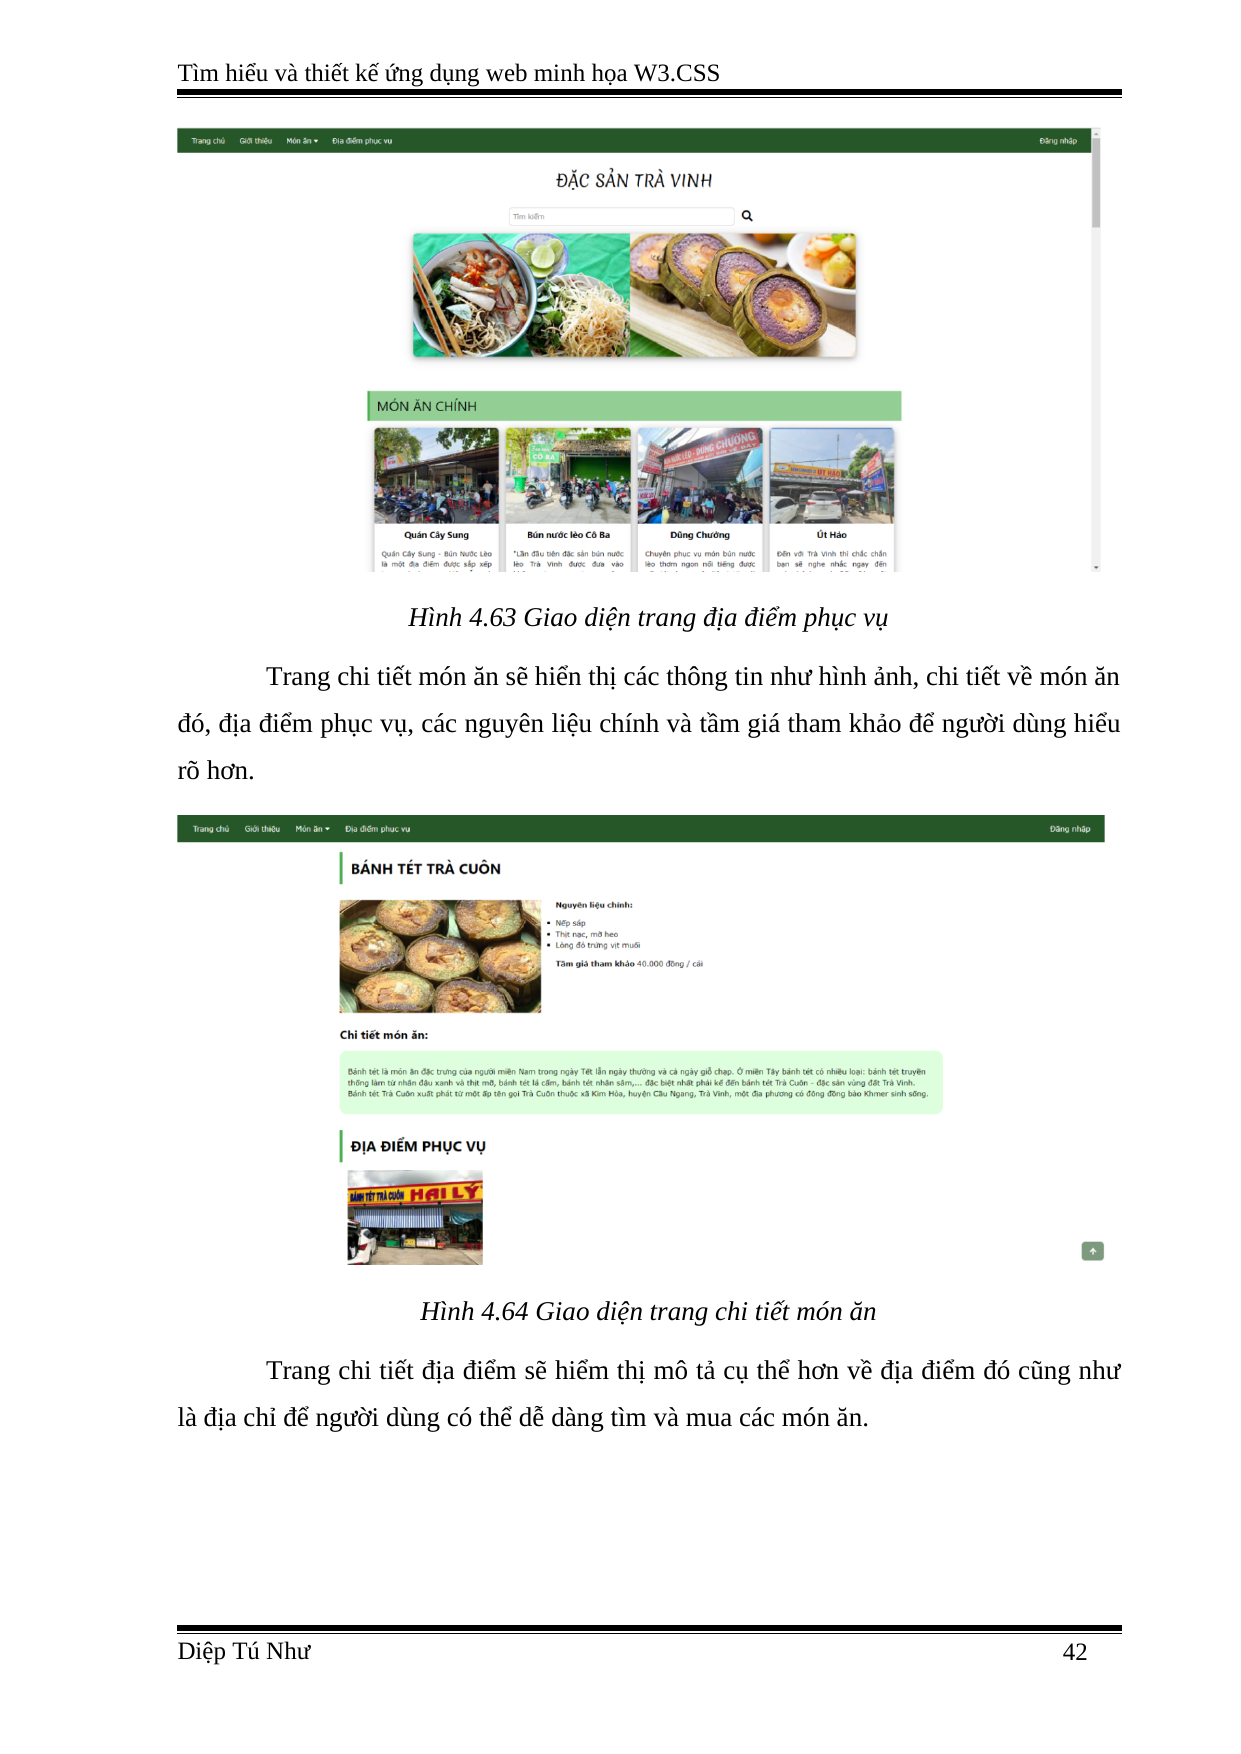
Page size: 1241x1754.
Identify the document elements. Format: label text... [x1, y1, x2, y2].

text Trang chi tiết địa điểm sẽ hiểm thị mô tả cụ thể hơn về địa điểm đó cũng như là địa chỉ để người dùng có thể dễ dàng tìm và mua các món ăn. [177, 1354, 1122, 1432]
picture [177, 815, 1105, 1265]
text Trang chi tiết món ăn sẽ hiển thị các thông tin như hình ảnh, chi tiết về món ăn đó, địa điểm phục vụ, các nguyên liệu chính và tầm giá tham khảo để người dùng hiểu rõ hơn. [177, 661, 1122, 785]
picture [177, 127, 1101, 572]
